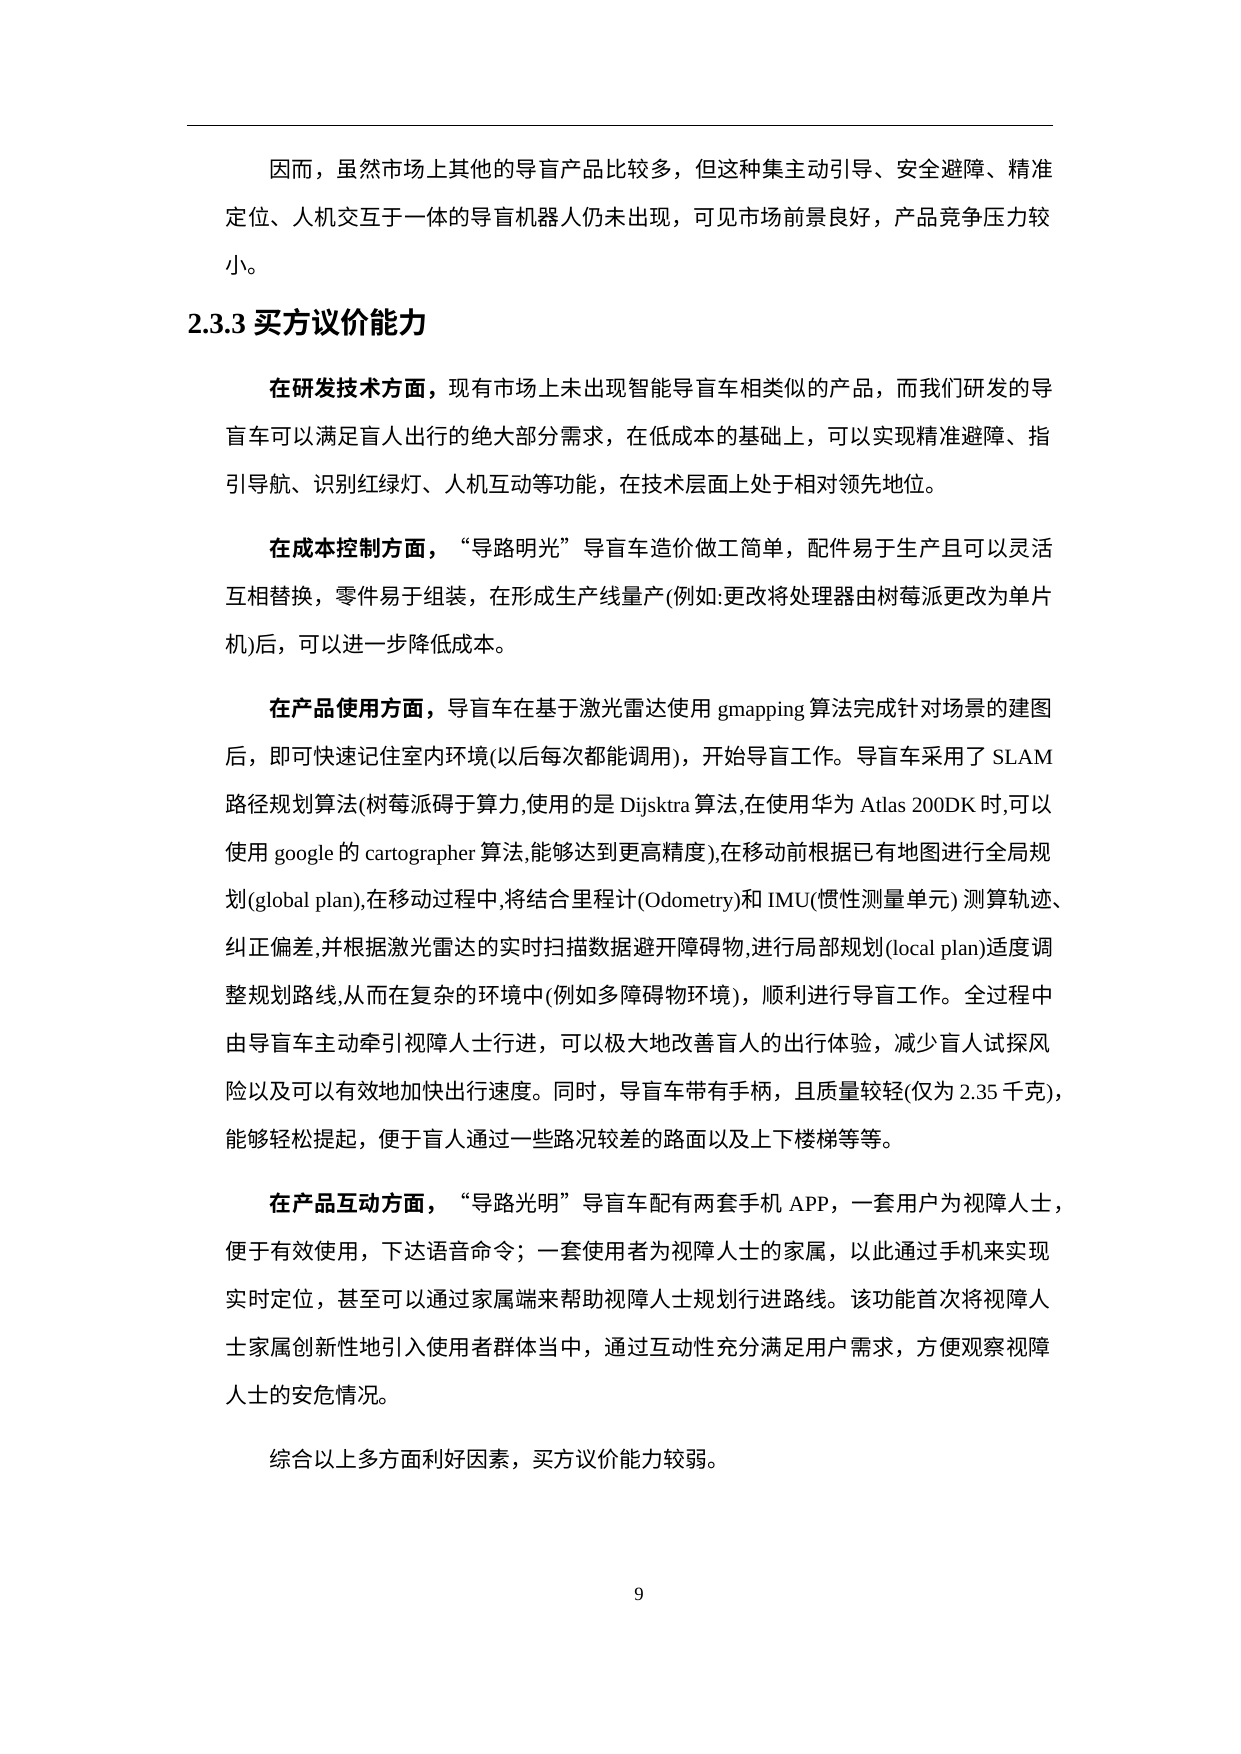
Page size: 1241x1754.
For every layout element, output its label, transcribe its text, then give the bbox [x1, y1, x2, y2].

text 因而，虽然市场上其他的导盲产品比较多，但这种集主动引导、安全避障、精准定位、人机交互于一体的导盲机器人仍未出现，可见市场前景良好，产品竞争压力较小。 [226, 139, 1053, 283]
text 在产品互动方面，“导路光明”导盲车配有两套手机APP，一套用户为视障人士，便于有效使用，下达语音命令；一套使用者为视障人士的家属，以此通过手机来实现实时定位，甚至可以通过家属端来帮助视障人士规划行进路线。该功能首次将视障人士家属创新性地引入使用者群体当中，通过互动性充分满足用户需求，方便观察视障人士的安危情况。 [226, 1173, 1053, 1413]
text 综合以上多方面利好因素，买方议价能力较弱。 [226, 1429, 1053, 1477]
text 在研发技术方面，现有市场上未出现智能导盲车相类似的产品，而我们研发的导盲车可以满足盲人出行的绝大部分需求，在低成本的基础上，可以实现精准避障、指引导航、识别红绿灯、人机互动等功能，在技术层面上处于相对领先地位。 [226, 358, 1053, 502]
text 在产品使用方面，导盲车在基于激光雷达使用gmapping算法完成针对场景的建图后，即可快速记住室内环境(以后每次都能调用)，开始导盲工作。导盲车采用了SLAM路径规划算法(树莓派碍于算力,使用的是Dijsktra算法,在使用华为Atlas 200DK时,可以使用google的cartographer算法,能够达到更高精度),在移动前根据已有地图进行全局规划(global plan),在移动过程中,将结合里程计(Odometry)和IMU(惯性测量单元) 测算轨迹、纠正偏差,并根据激光雷达的实时扫描数据避开障碍物,进行局部规划(local plan)适度调整规划路线,从而在复杂的环境中(例如多障碍物环境)，顺利进行导盲工作。全过程中由导盲车主动牵引视障人士行进，可以极大地改善盲人的出行体验，减少盲人试探风险以及可以有效地加快出行速度。同时，导盲车带有手柄，且质量较轻(仅为2.35千克)，能够轻松提起，便于盲人通过一些路况较差的路面以及上下楼梯等等。 [226, 678, 1053, 1157]
text 在成本控制方面，“导路明光”导盲车造价做工简单，配件易于生产且可以灵活互相替换，零件易于组装，在形成生产线量产(例如:更改将处理器由树莓派更改为单片机)后，可以进一步降低成本。 [226, 518, 1053, 662]
subtitle 2.3.3 买方议价能力 [187, 299, 1053, 342]
